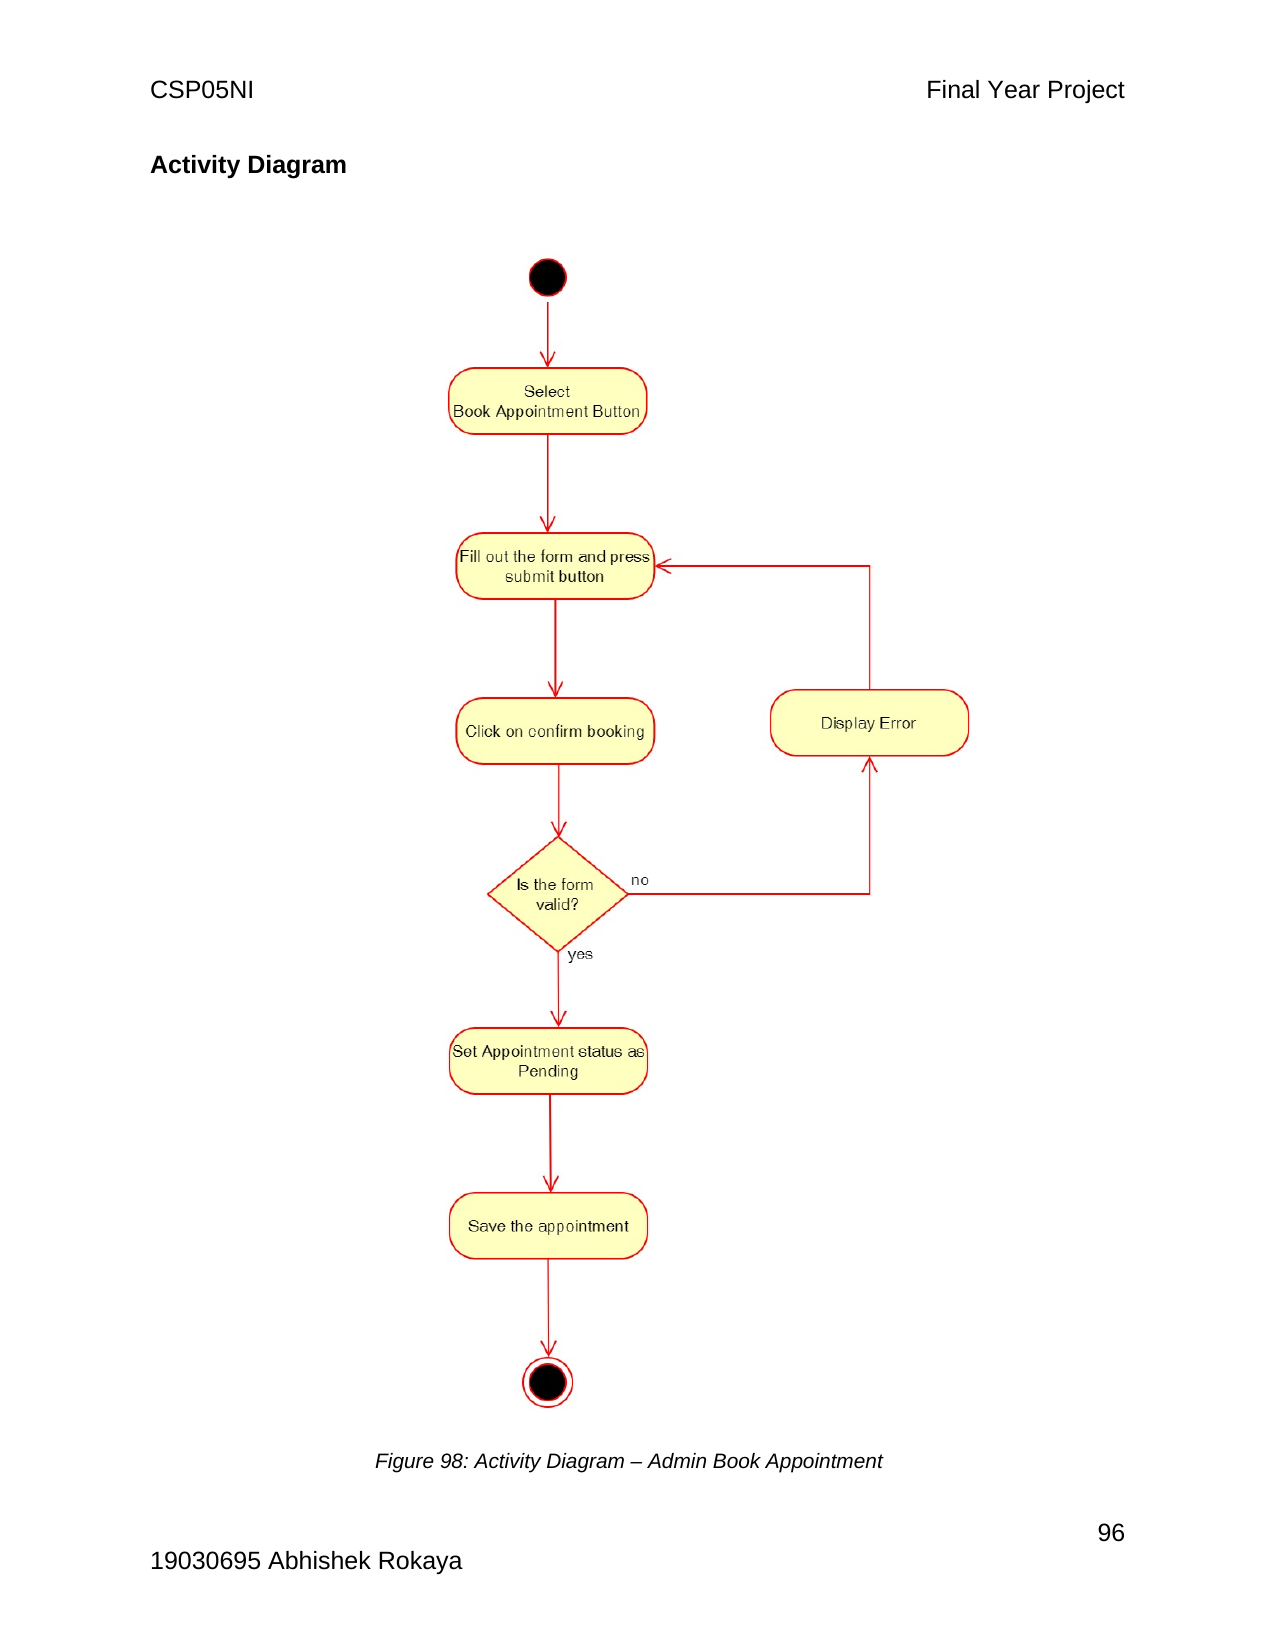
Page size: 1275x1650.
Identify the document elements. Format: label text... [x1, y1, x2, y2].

picture [431, 235, 987, 1424]
text Activity Diagram [150, 150, 1125, 179]
text Figure 98: Activity Diagram – Admin Book Appointment [300, 1449, 1125, 1473]
